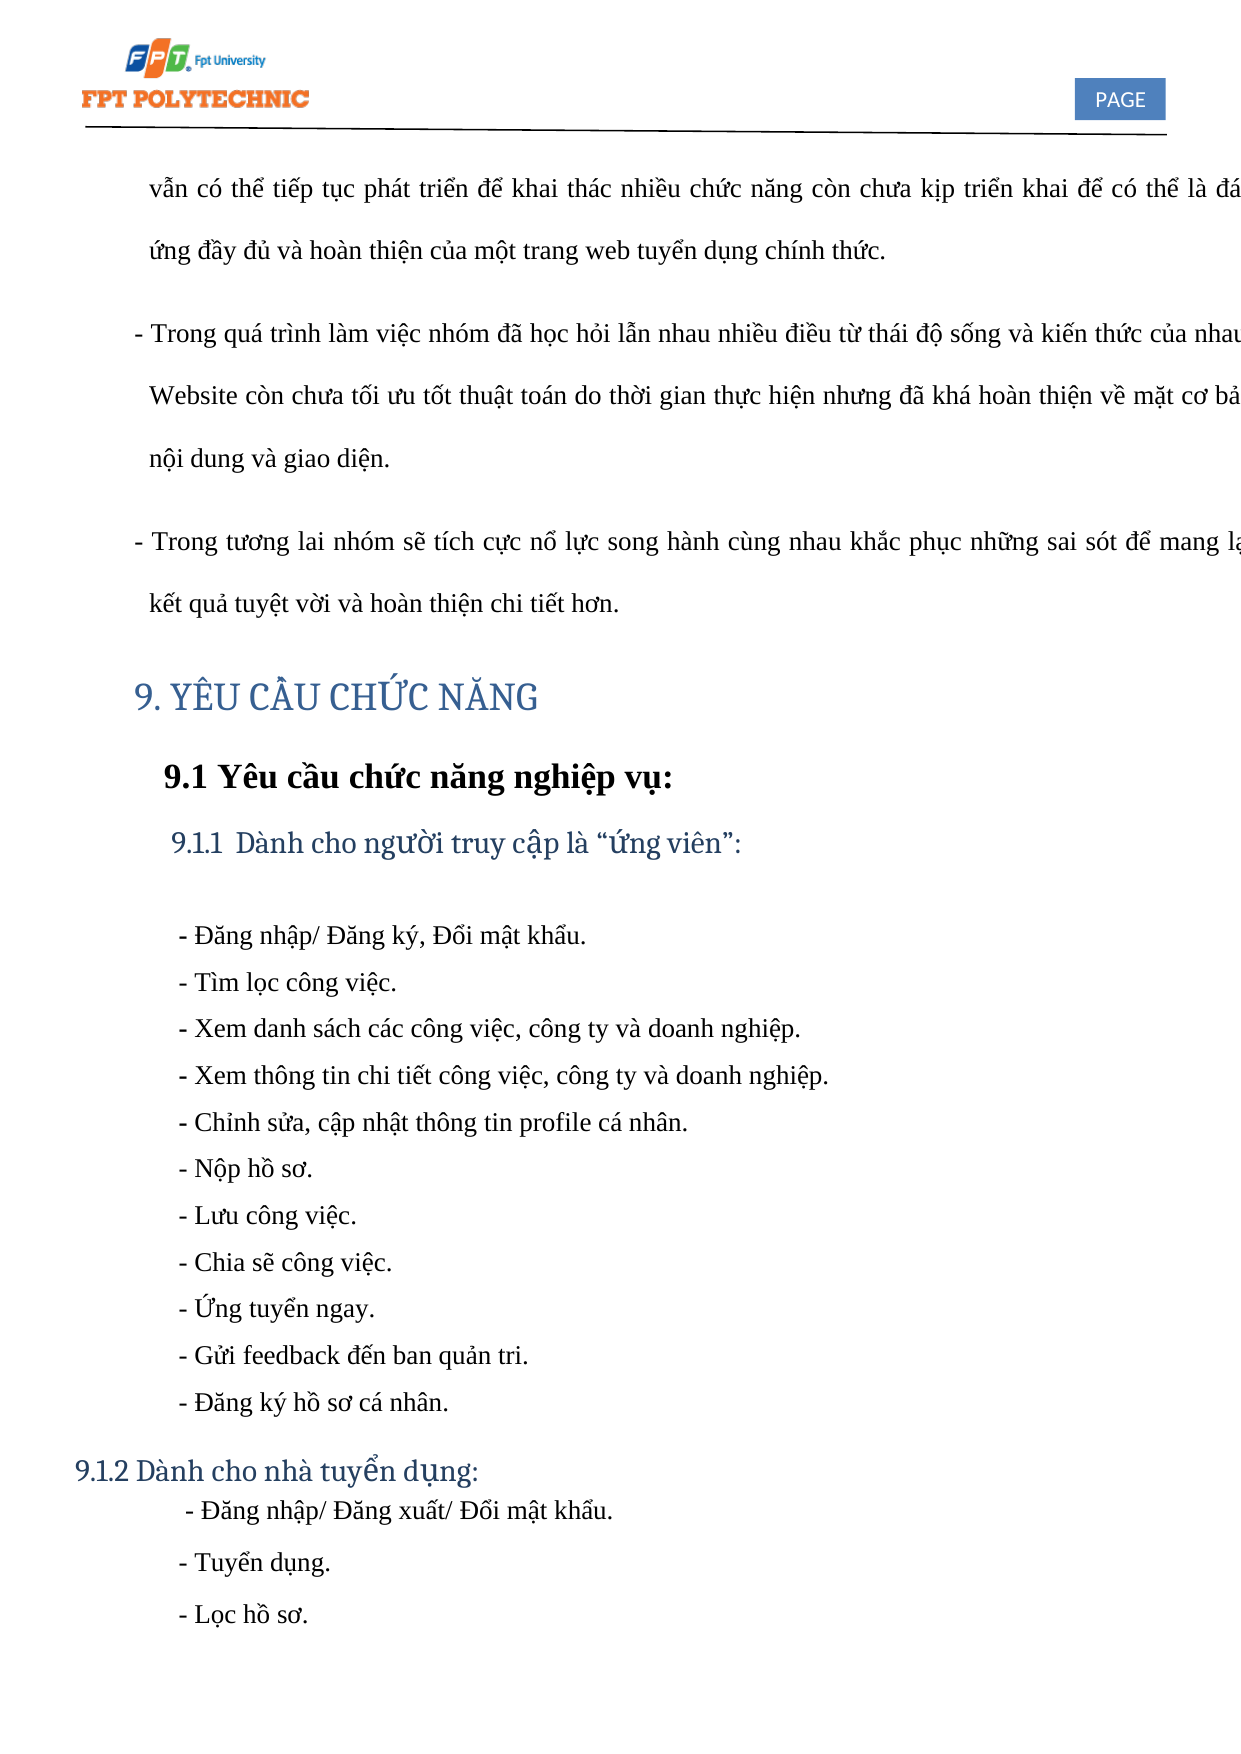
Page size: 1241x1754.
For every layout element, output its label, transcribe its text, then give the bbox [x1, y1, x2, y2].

list - Lưu công việc. [178, 1199, 1240, 1230]
list - Ứng tuyển ngay. [178, 1292, 1240, 1323]
list - Xem danh sách các công việc, công ty và doanh nghiệp. [178, 1012, 1240, 1043]
list - Đăng nhập/ Đăng ký, Đổi mật khẩu. [178, 919, 1240, 950]
list - Nộp hồ sơ. [178, 1152, 1240, 1183]
list - Xem thông tin chi tiết công việc, công ty và doanh nghiệp. [178, 1059, 1240, 1090]
subtitle 9.1 Yêu cầu chức năng nghiệp vụ: [164, 756, 1181, 797]
list - Gửi feedback đến ban quản tri. [178, 1339, 1240, 1370]
subtitle 9.1.2 Dành cho nhà tuyển dụng: [75, 1453, 1181, 1489]
list - Chỉnh sửa, cập nhật thông tin profile cá nhân. [178, 1106, 1240, 1137]
list - Đăng ký hồ sơ cá nhân. [178, 1386, 1240, 1417]
text - Lọc hồ sơ. [178, 1598, 1240, 1629]
subtitle 9.1.1 Dành cho người truy cập là “ứng viên”: [164, 826, 1181, 862]
subtitle 9. YÊU CẦU CHỨC NĂNG [134, 674, 1181, 720]
list - Chia sẽ công việc. [178, 1246, 1240, 1277]
text - Trong tương lai nhóm sẽ tích cực nổ lực song hành cùng nhau khắc phục những sai sót để mang lại kết quả tuyệt vời và hoàn thiện chi tiết hơn. [134, 525, 1240, 618]
text - Trong quá trình làm việc nhóm đã học hỏi lẫn nhau nhiều điều từ thái độ sống và kiến thức của nhau. Website còn chưa tối ưu tốt thuật toán do thời gian thực hiện nhưng đã khá hoàn thiện về mặt cơ bản nội dung và giao diện. [134, 317, 1240, 473]
text - Tuyển dụng. [178, 1546, 1240, 1578]
list - Tìm lọc công việc. [178, 966, 1240, 997]
text - Đăng nhập/ Đăng xuất/ Đổi mật khẩu. [178, 1494, 1240, 1526]
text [134, 172, 1240, 265]
picture [75, 32, 324, 116]
